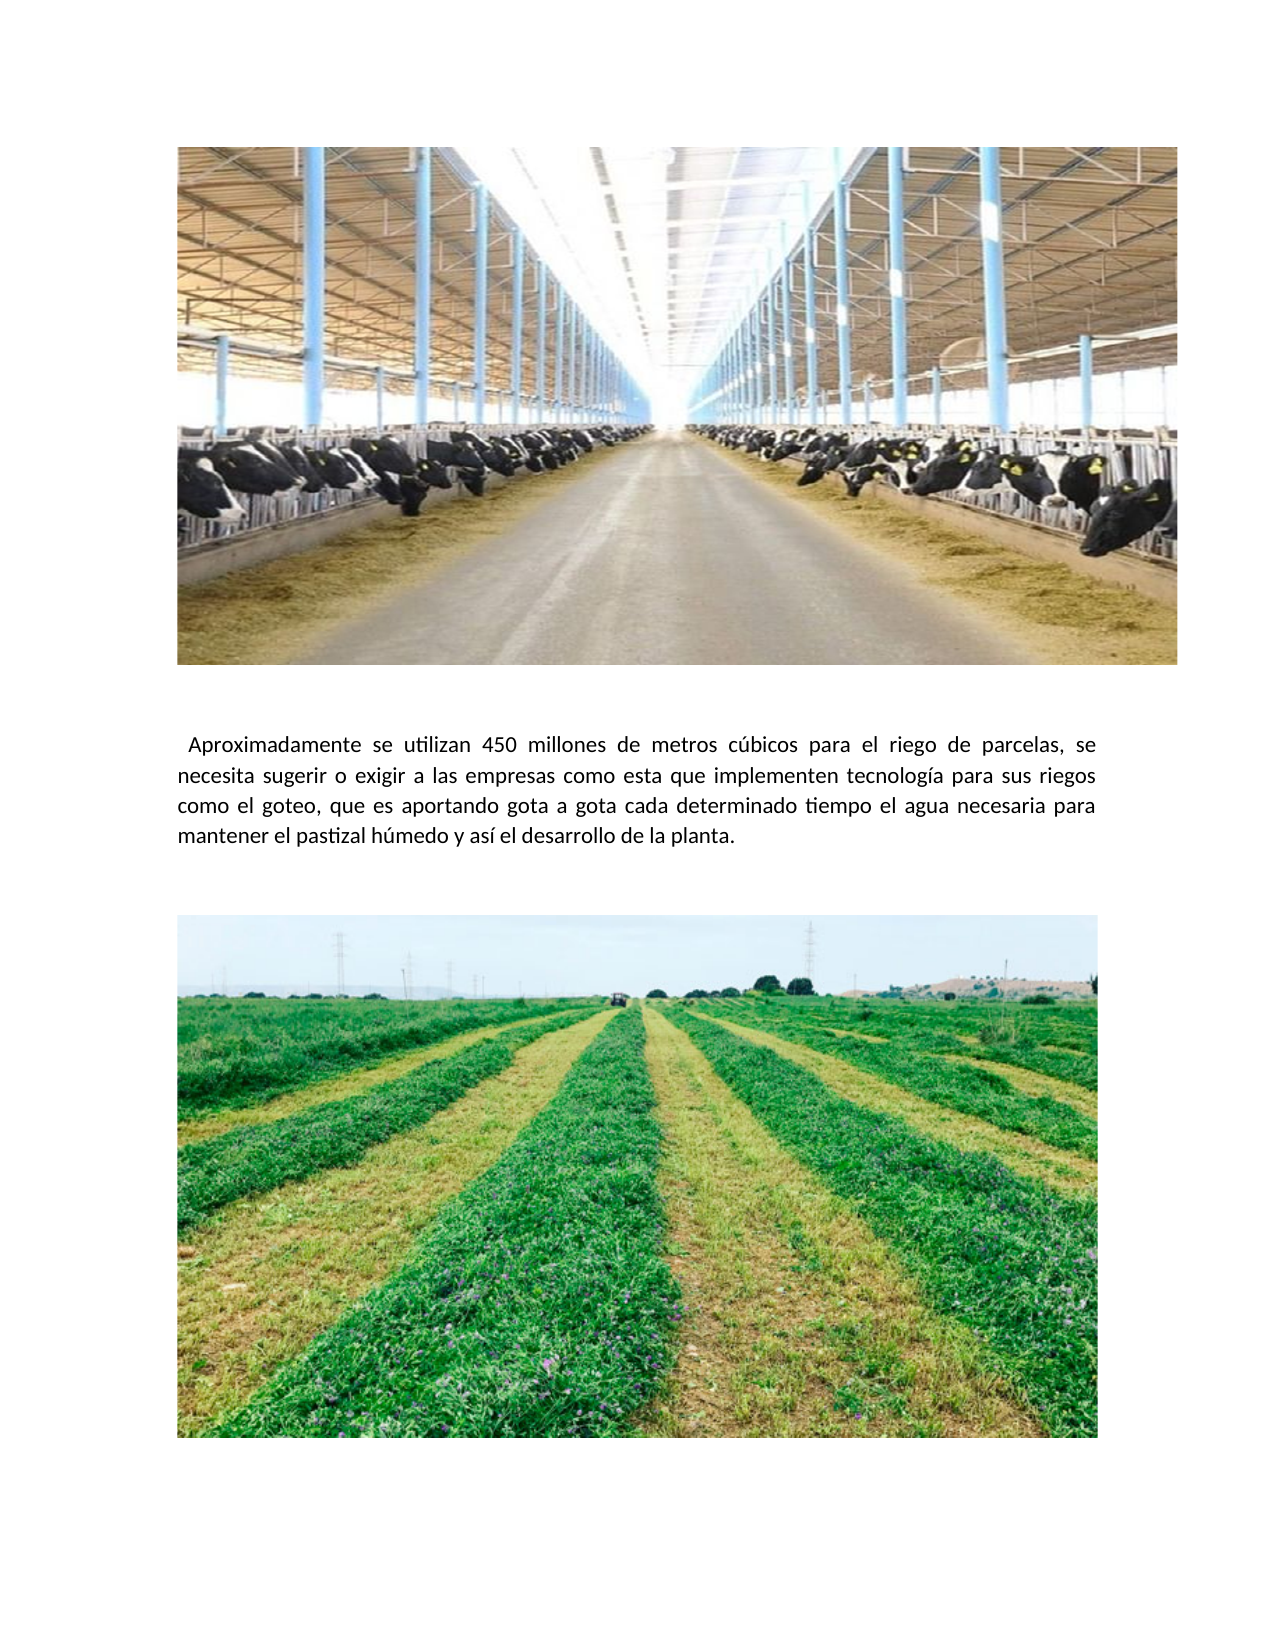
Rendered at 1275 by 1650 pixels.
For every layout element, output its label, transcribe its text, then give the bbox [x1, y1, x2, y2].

picture [177, 915, 1098, 1438]
picture [177, 147, 1178, 665]
text Aproximadamente se utilizan 450 millones de metros cúbicos para el riego de parcelas, se necesita sugerir o exigir a las empresas como esta que implementen tecnología para sus riegos como el goteo, que es aportando gota a gota cada determinado tiempo el agua necesaria para mantener el pastizal húmedo y así el desarrollo de la planta. [177, 731, 1098, 849]
